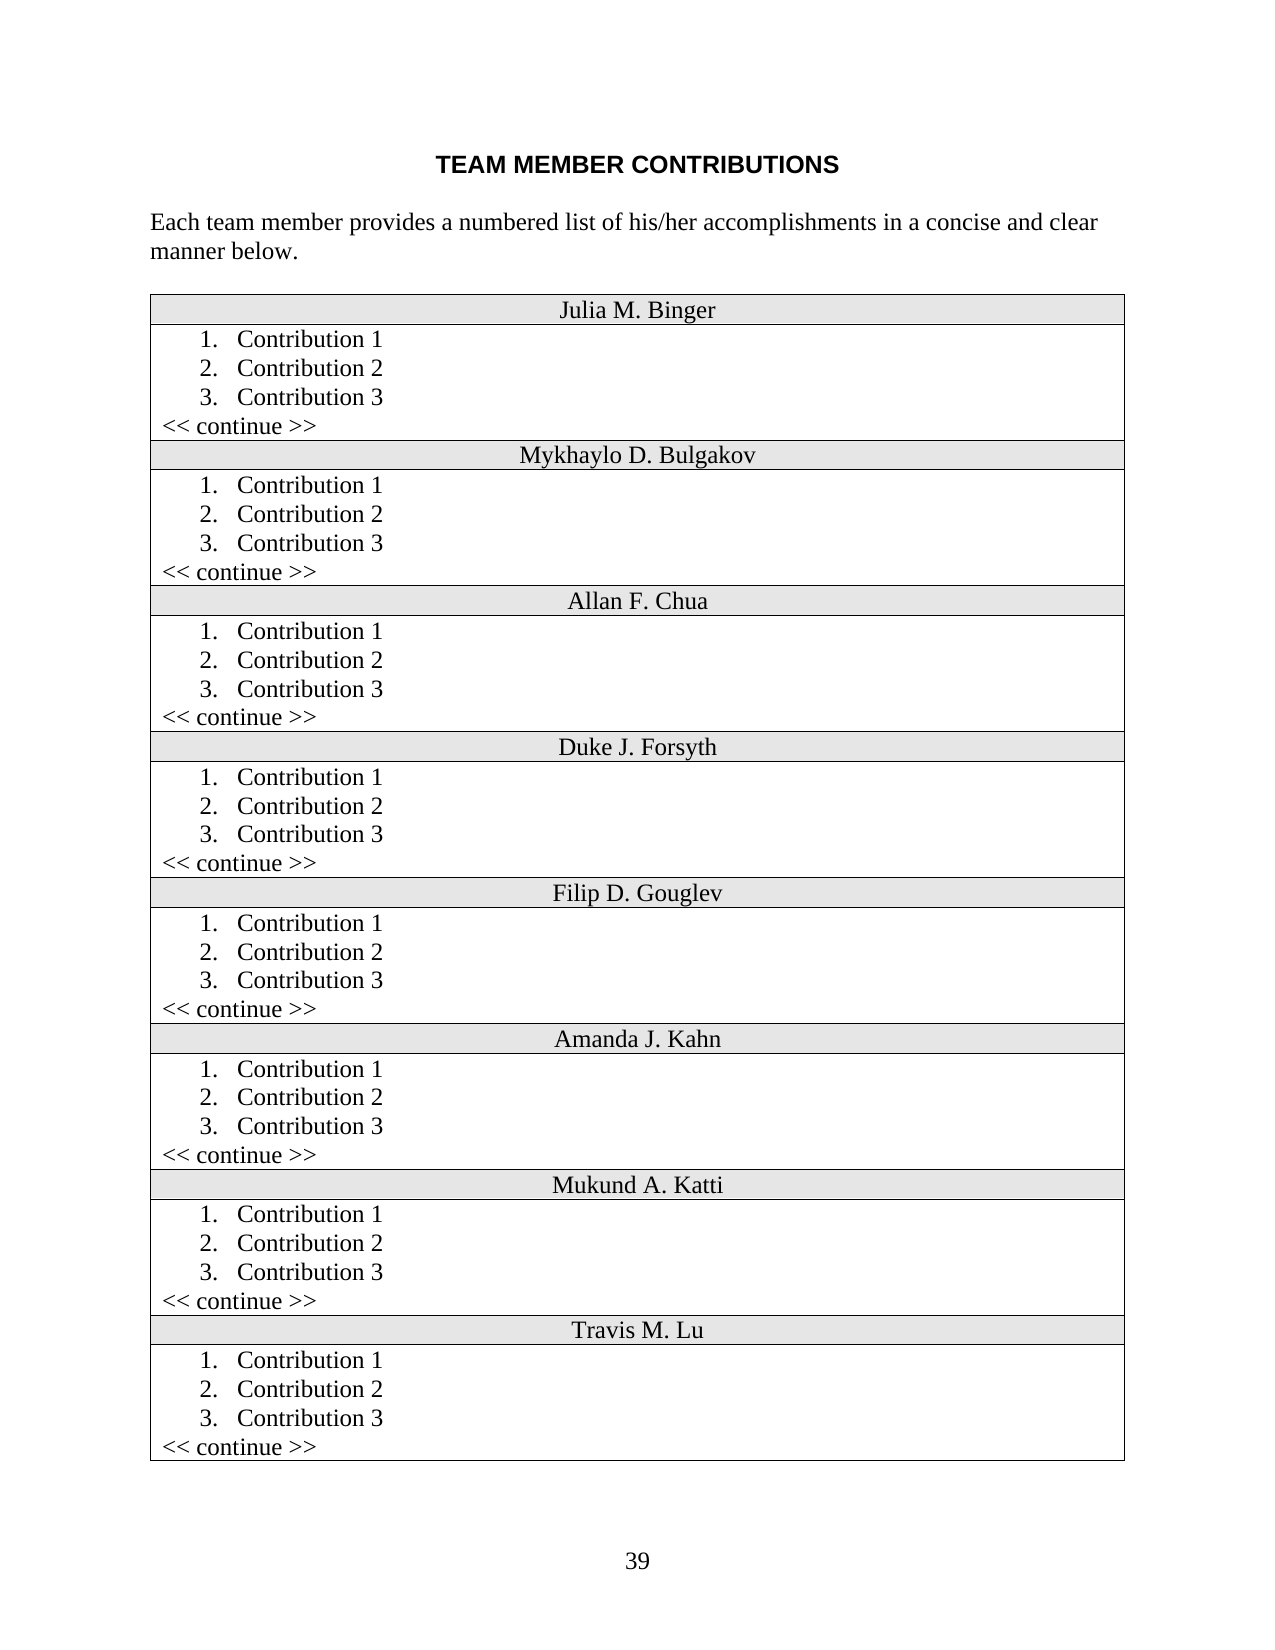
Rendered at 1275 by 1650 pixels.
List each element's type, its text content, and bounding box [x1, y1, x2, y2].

table_cell Travis M. Lu [151, 1316, 1124, 1344]
table_cell Contribution 1 Contribution 2 Contribution 3 << continue >> [151, 325, 1124, 439]
table_cell Filip D. Gouglev [151, 878, 1124, 907]
table_cell Mykhaylo D. Bulgakov [151, 441, 1124, 469]
table_header Julia M. Binger [151, 295, 1124, 323]
text TEAM MEMBER CONTRIBUTIONS [150, 150, 1125, 179]
table_cell Duke J. Forsyth [151, 732, 1124, 761]
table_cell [151, 1054, 1124, 1169]
table_cell Contribution 1 Contribution 2 Contribution 3 << continue >> [151, 616, 1124, 731]
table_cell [151, 1200, 1124, 1314]
table_cell Allan F. Chua [151, 586, 1124, 615]
table_cell Contribution 1 Contribution 2 Contribution 3 << continue >> [151, 762, 1124, 877]
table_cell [151, 1345, 1124, 1460]
text Each team member provides a numbered list of his/her accomplishments in a concise and clear manner below. [150, 207, 1125, 265]
table_cell Contribution 1 Contribution 2 Contribution 3 << continue >> [151, 908, 1124, 1023]
table_cell Contribution 1 Contribution 2 Contribution 3 << continue >> [151, 470, 1124, 585]
table_cell Mukund A. Katti [151, 1170, 1124, 1198]
table_cell Amanda J. Kahn [151, 1024, 1124, 1053]
